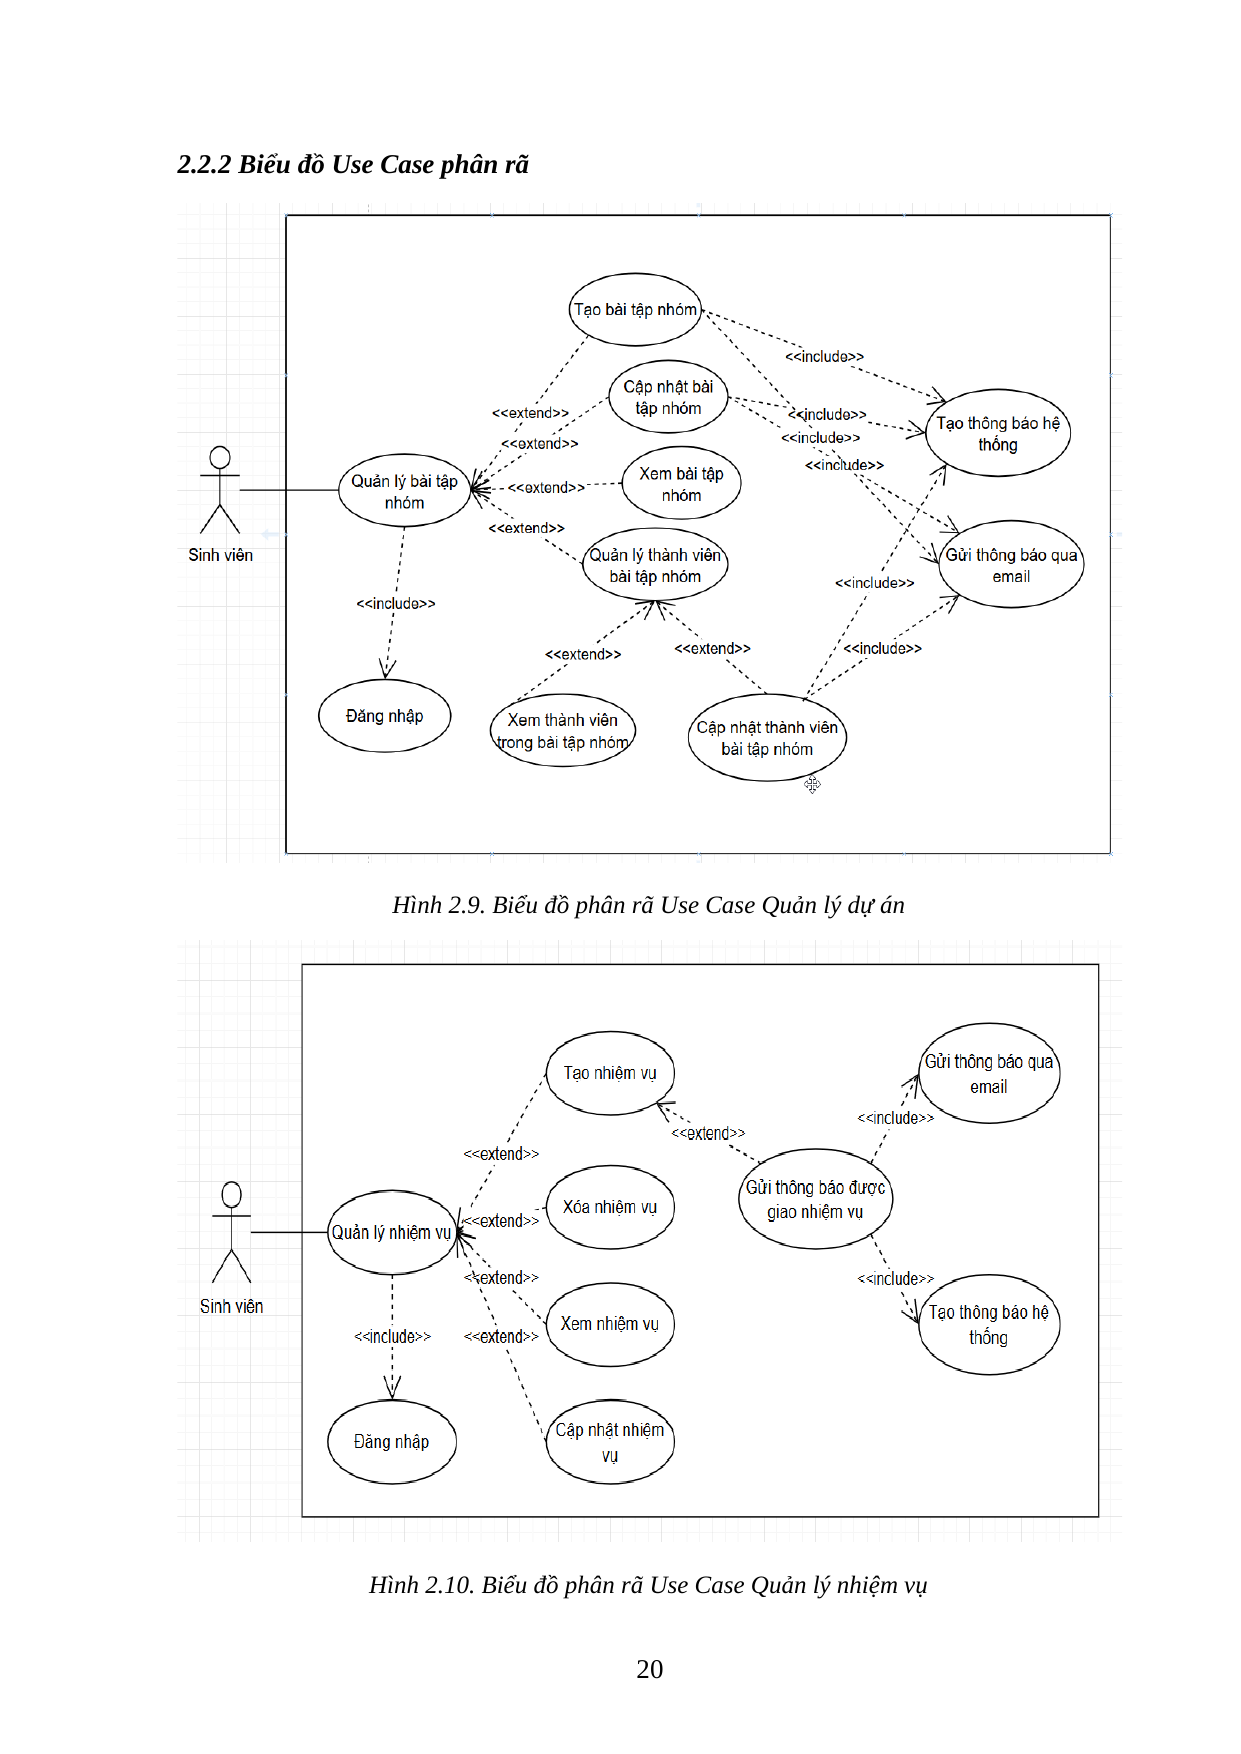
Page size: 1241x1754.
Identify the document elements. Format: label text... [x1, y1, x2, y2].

subtitle 2.2.2 Biểu đồ Use Case phân rã [177, 148, 1122, 179]
picture [177, 203, 1123, 863]
picture [177, 940, 1123, 1542]
